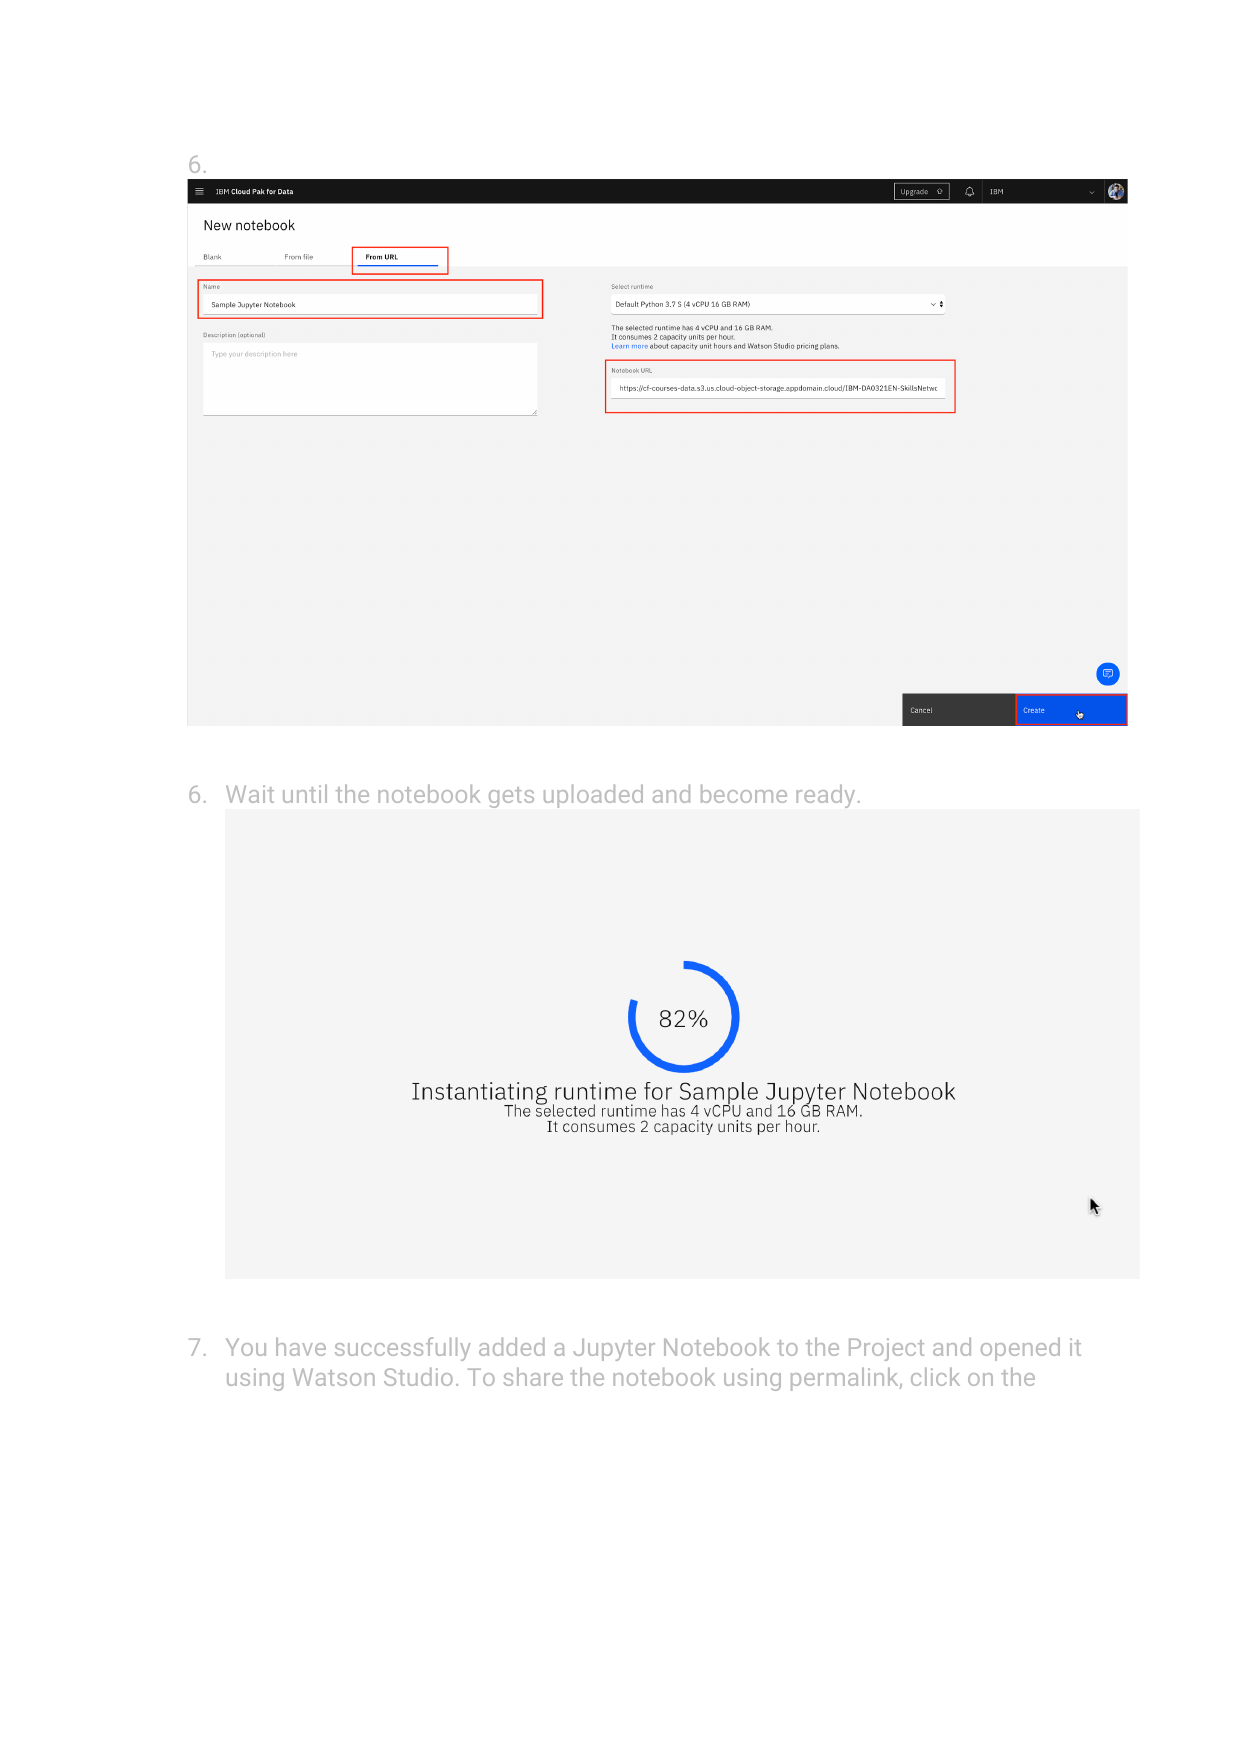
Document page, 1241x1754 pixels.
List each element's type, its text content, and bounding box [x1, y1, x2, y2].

picture [225, 809, 1140, 1279]
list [187, 1333, 1090, 1392]
picture [187, 179, 1128, 726]
